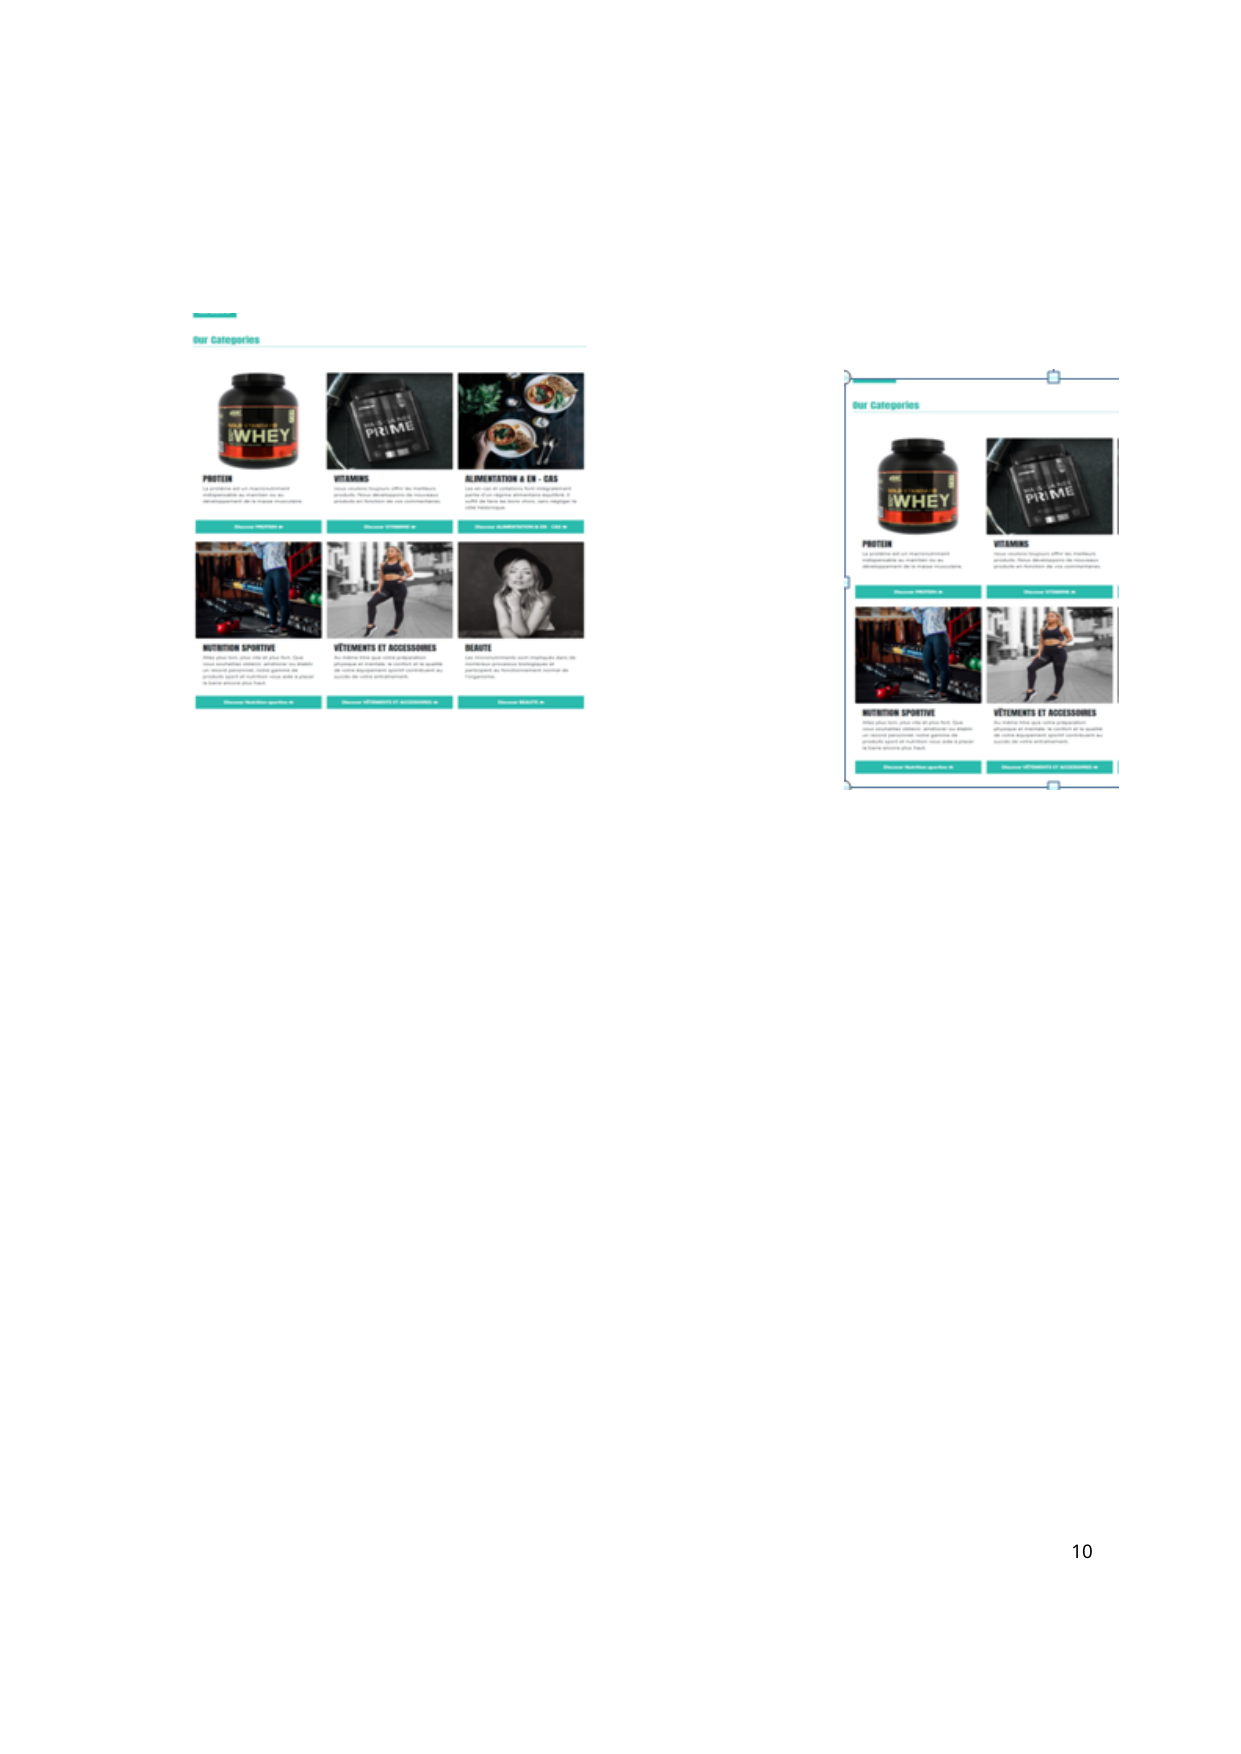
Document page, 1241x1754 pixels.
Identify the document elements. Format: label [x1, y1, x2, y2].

picture [843, 369, 1119, 789]
picture [185, 313, 603, 722]
